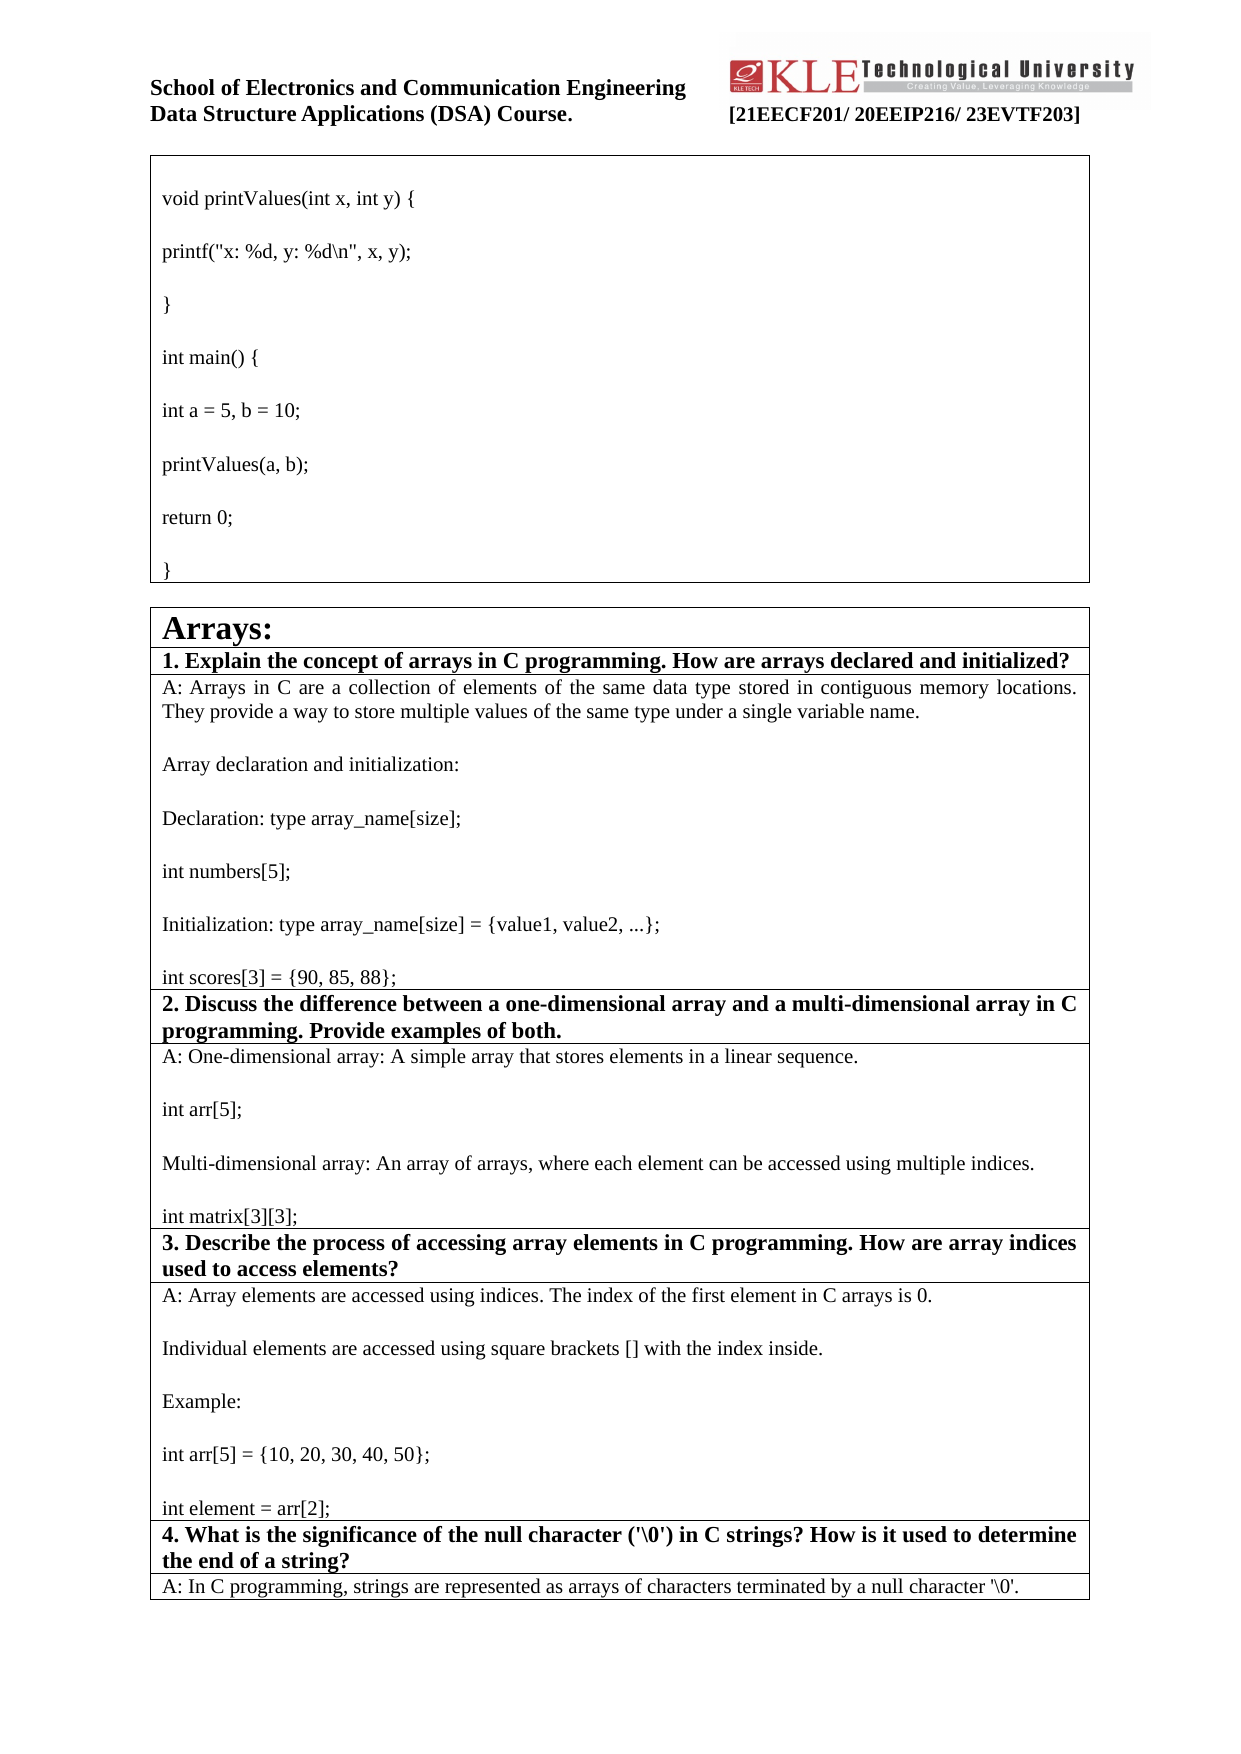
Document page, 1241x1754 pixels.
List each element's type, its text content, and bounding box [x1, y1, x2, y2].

table_cell 2. Discuss the difference between a one-dimensional array and a multi-dimensional array in C programming. Provide examples of both. [151, 990, 1089, 1043]
table_cell 1. Explain the concept of arrays in C programming. How are arrays declared and initialized? [151, 648, 1089, 674]
table_cell A: Arrays in C are a collection of elements of the same data type stored in contiguous memory locations. They provide a way to store multiple values of the same type under a single variable name. Array declaration and initialization: Declaration: type array_name[size]; int numbers[5]; Initialization: type array_name[size] = {value1, value2, ...}; int scores[3] = {90, 85, 88}; [151, 675, 1089, 989]
table_cell 3. Describe the process of accessing array elements in C programming. How are array indices used to access elements? [151, 1229, 1089, 1282]
picture [719, 32, 1151, 110]
table_cell 4. What is the significance of the null character ('\0') in C strings? How is it used to determine the end of a string? [151, 1521, 1089, 1573]
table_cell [151, 156, 1089, 582]
table_cell A: Array elements are accessed using indices. The index of the first element in C arrays is 0. Individual elements are accessed using square brackets [] with the index inside. Example: int arr[5] = {10, 20, 30, 40, 50}; int element = arr[2]; [151, 1283, 1089, 1519]
table_header Arrays: [151, 608, 1089, 647]
table_cell A: One-dimensional array: A simple array that stores elements in a linear sequence. int arr[5]; Multi-dimensional array: An array of arrays, where each element can be accessed using multiple indices. int matrix[3][3]; [151, 1044, 1089, 1228]
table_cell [151, 1574, 1089, 1598]
